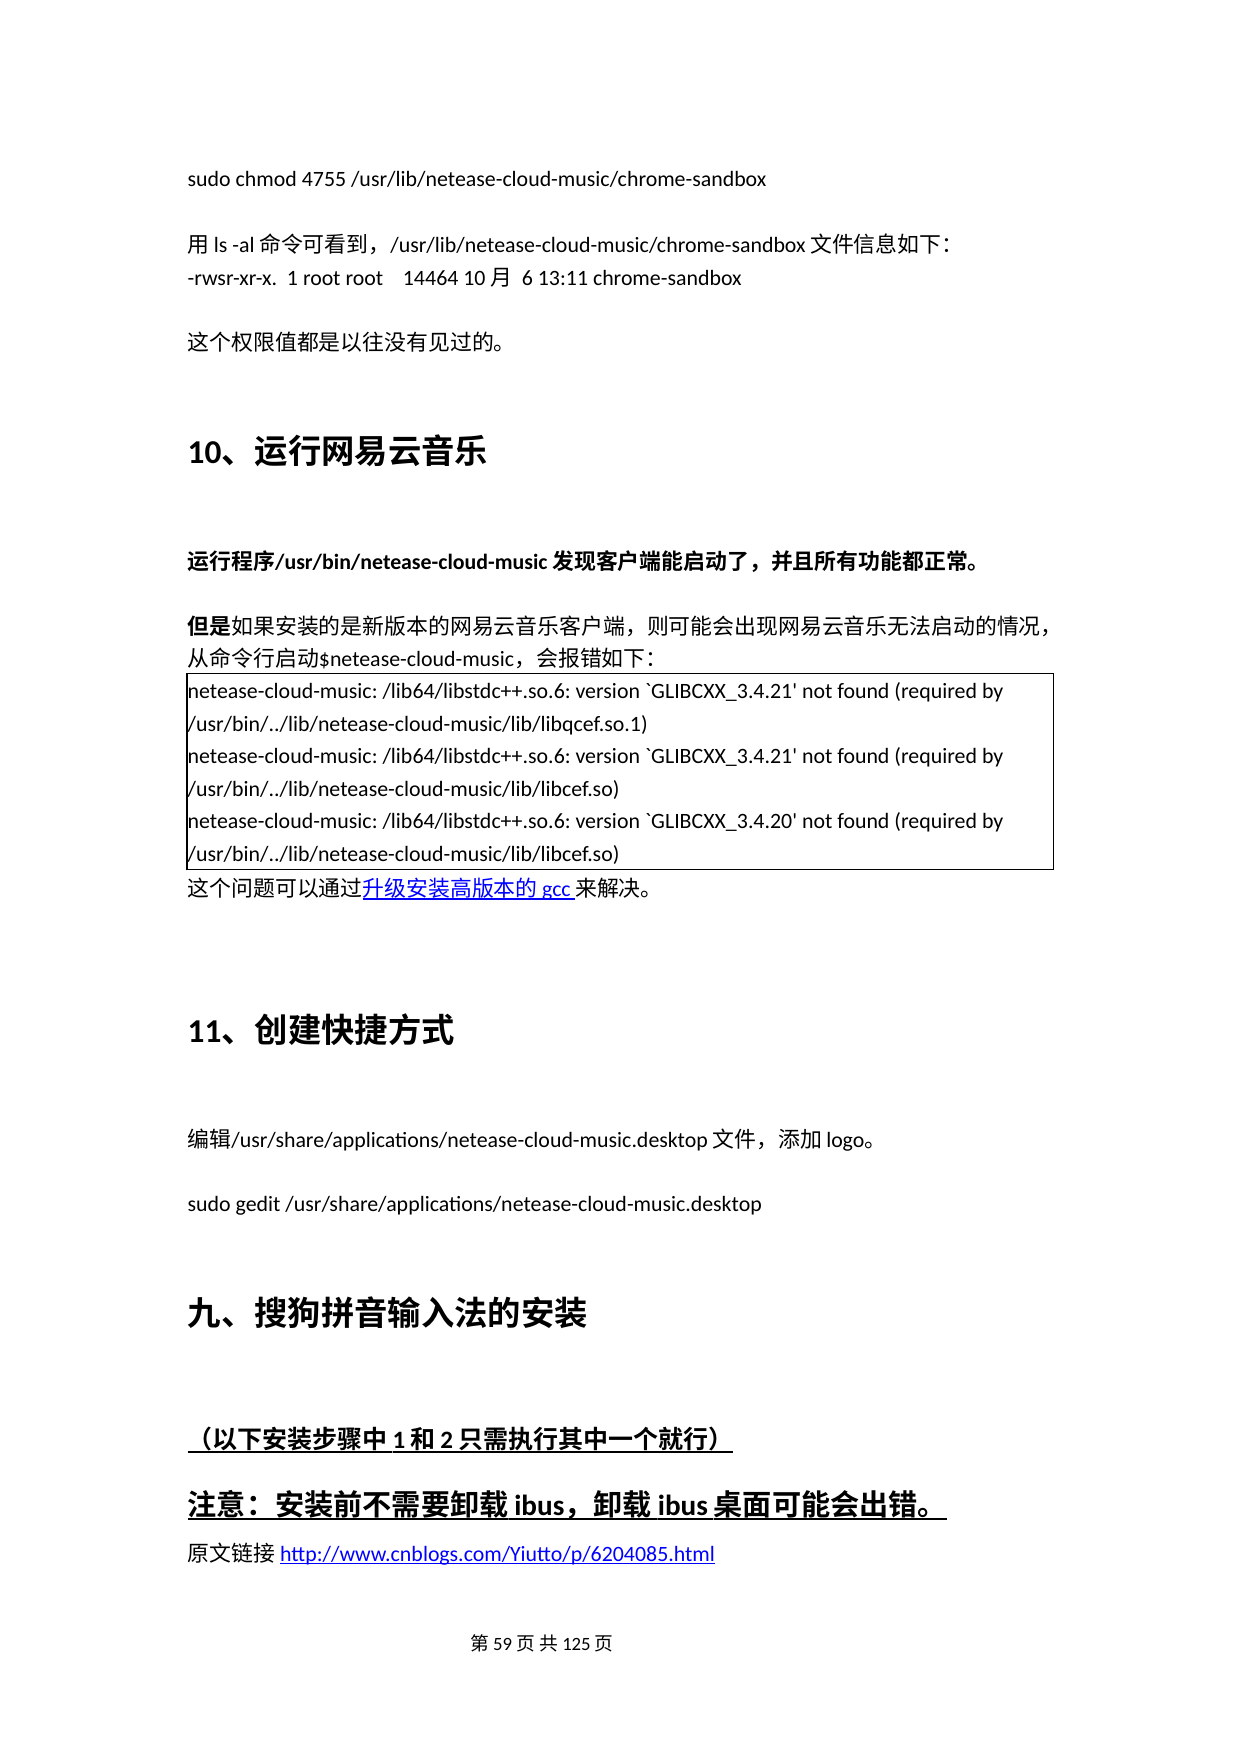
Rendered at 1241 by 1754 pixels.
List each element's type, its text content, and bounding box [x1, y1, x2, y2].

text （以下安装步骤中1和2只需执行其中一个就行） [187, 1406, 1053, 1471]
text netease-cloud-music: /lib64/libstdc++.so.6: version `GLIBCXX_3.4.21' not found (required by /usr/bin/../lib/netease-cloud-music/lib/libcef.so) [188, 739, 1053, 803]
text 这个权限值都是以往没有见过的。 [187, 324, 1053, 357]
text 这个问题可以通过升级安装高版本的gcc来解决。 [187, 870, 1053, 903]
subtitle 11、创建快捷方式 [187, 995, 1053, 1060]
text netease-cloud-music: /lib64/libstdc++.so.6: version `GLIBCXX_3.4.20' not found (required by /usr/bin/../lib/netease-cloud-music/lib/libcef.so) [188, 803, 1053, 869]
subtitle 九、搜狗拼音输入法的安装 [187, 1279, 1053, 1344]
text 注意：安装前不需要卸载ibus，卸载ibus桌面可能会出错。 [187, 1471, 1053, 1536]
text sudo gedit /usr/share/applications/netease-cloud-music.desktop [187, 1187, 1053, 1219]
text 原文链接 http://www.cnblogs.com/Yiutto/p/6204085.html [187, 1536, 1053, 1568]
text 但是如果安装的是新版本的网易云音乐客户端，则可能会出现网易云音乐无法启动的情况，从命令行启动$netease-cloud-music，会报错如下： [187, 608, 1053, 673]
text sudo chmod 4755 /usr/lib/netease-cloud-music/chrome-sandbox [187, 162, 1053, 194]
text netease-cloud-music: /lib64/libstdc++.so.6: version `GLIBCXX_3.4.21' not found (required by /usr/bin/../lib/netease-cloud-music/lib/libqcef.so.1) [188, 674, 1053, 739]
text 运行程序/usr/bin/netease-cloud-music发现客户端能启动了，并且所有功能都正常。 [187, 543, 1053, 576]
subtitle 10、运行网易云音乐 [187, 417, 1053, 482]
text 用ls -al命令可看到，/usr/lib/netease-cloud-music/chrome-sandbox文件信息如下： [187, 227, 1053, 259]
text -rwsr-xr-x. 1 root root 14464 10月 6 13:11 chrome-sandbox [187, 259, 1053, 292]
text 编辑/usr/share/applications/netease-cloud-music.desktop文件，添加logo。 [187, 1122, 1053, 1154]
